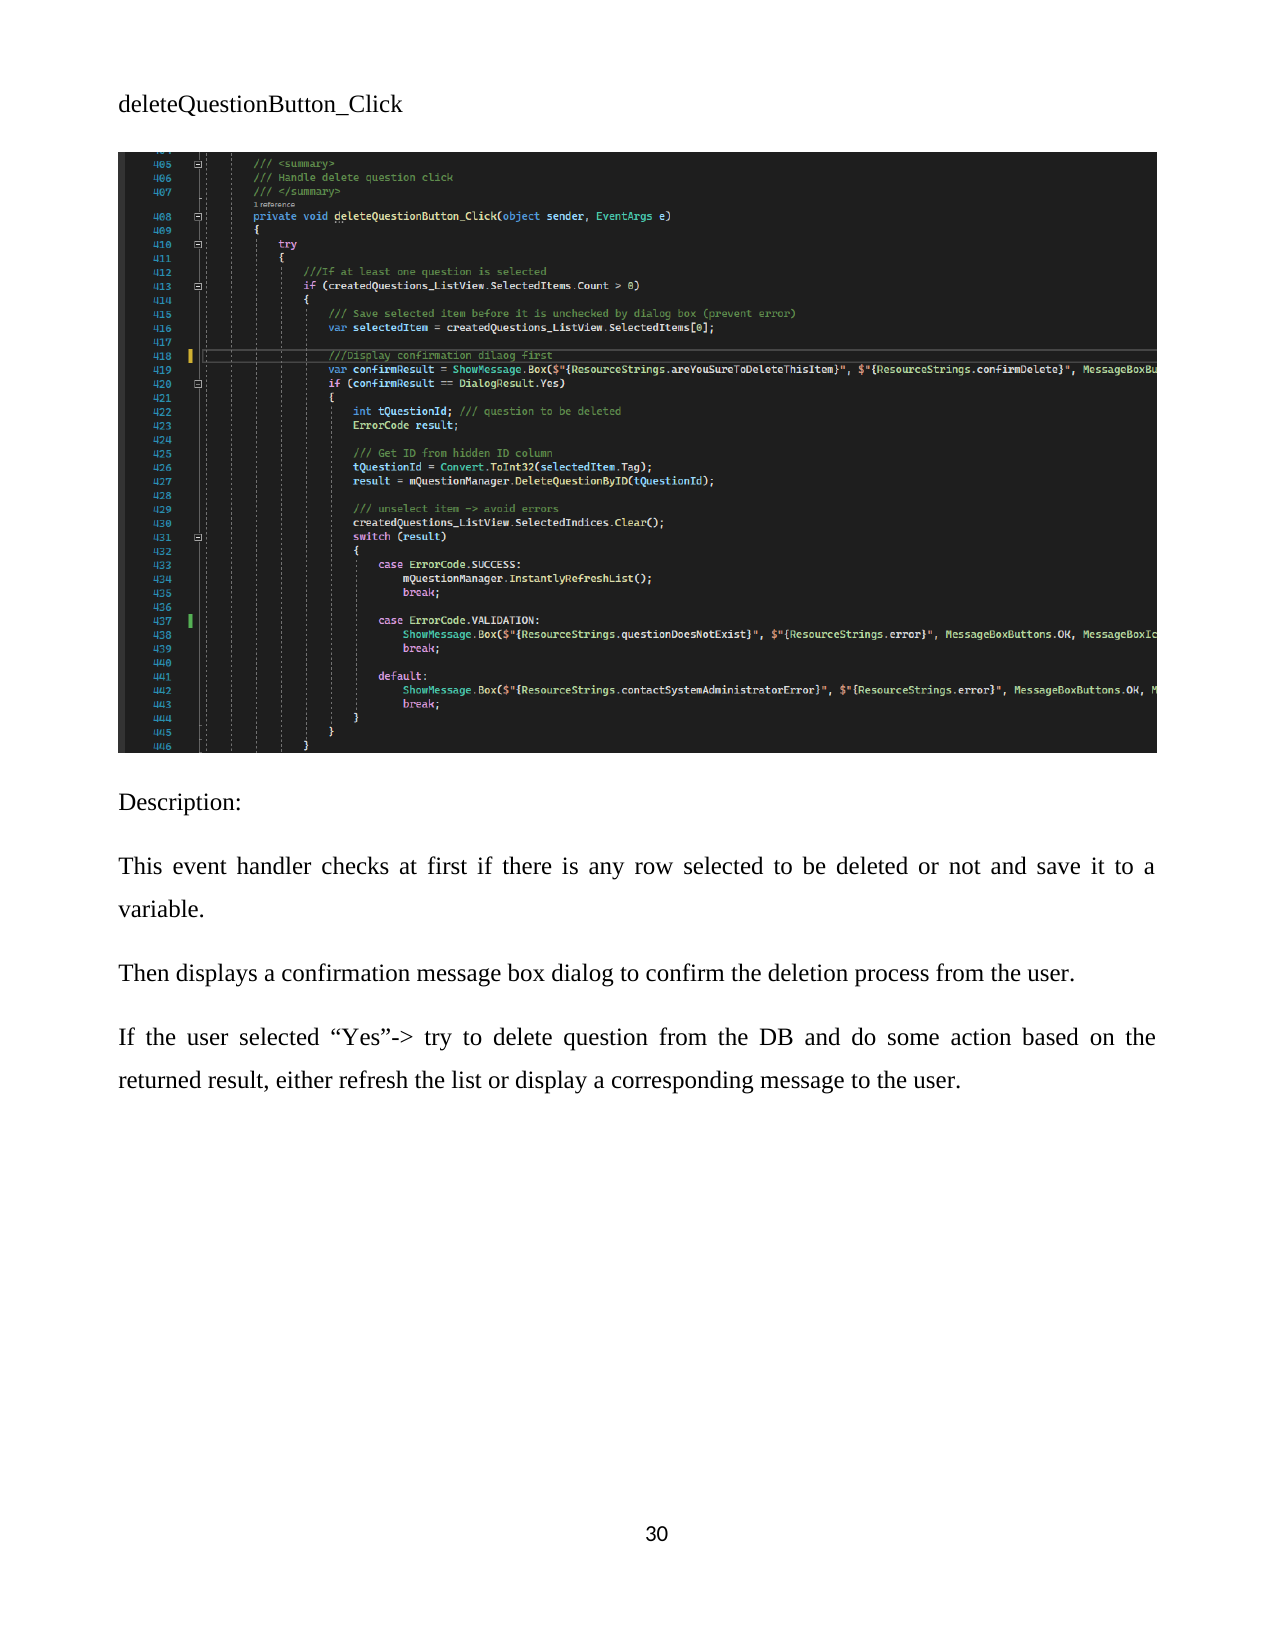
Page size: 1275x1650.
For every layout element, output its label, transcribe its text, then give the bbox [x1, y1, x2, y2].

text This event handler checks at first if there is any row selected to be deleted or not and save it to a variable. [118, 851, 1157, 923]
text If the user selected “Yes”-> try to delete question from the DB and do some action based on the returned result, either refresh the list or display a corresponding message to the user. [118, 1022, 1157, 1094]
text Description: [118, 787, 1157, 816]
text Then displays a confirmation message box dialog to confirm the deletion process from the user. [118, 958, 1157, 987]
picture [118, 152, 1157, 753]
text deleteQuestionButton_Click [118, 89, 1157, 117]
